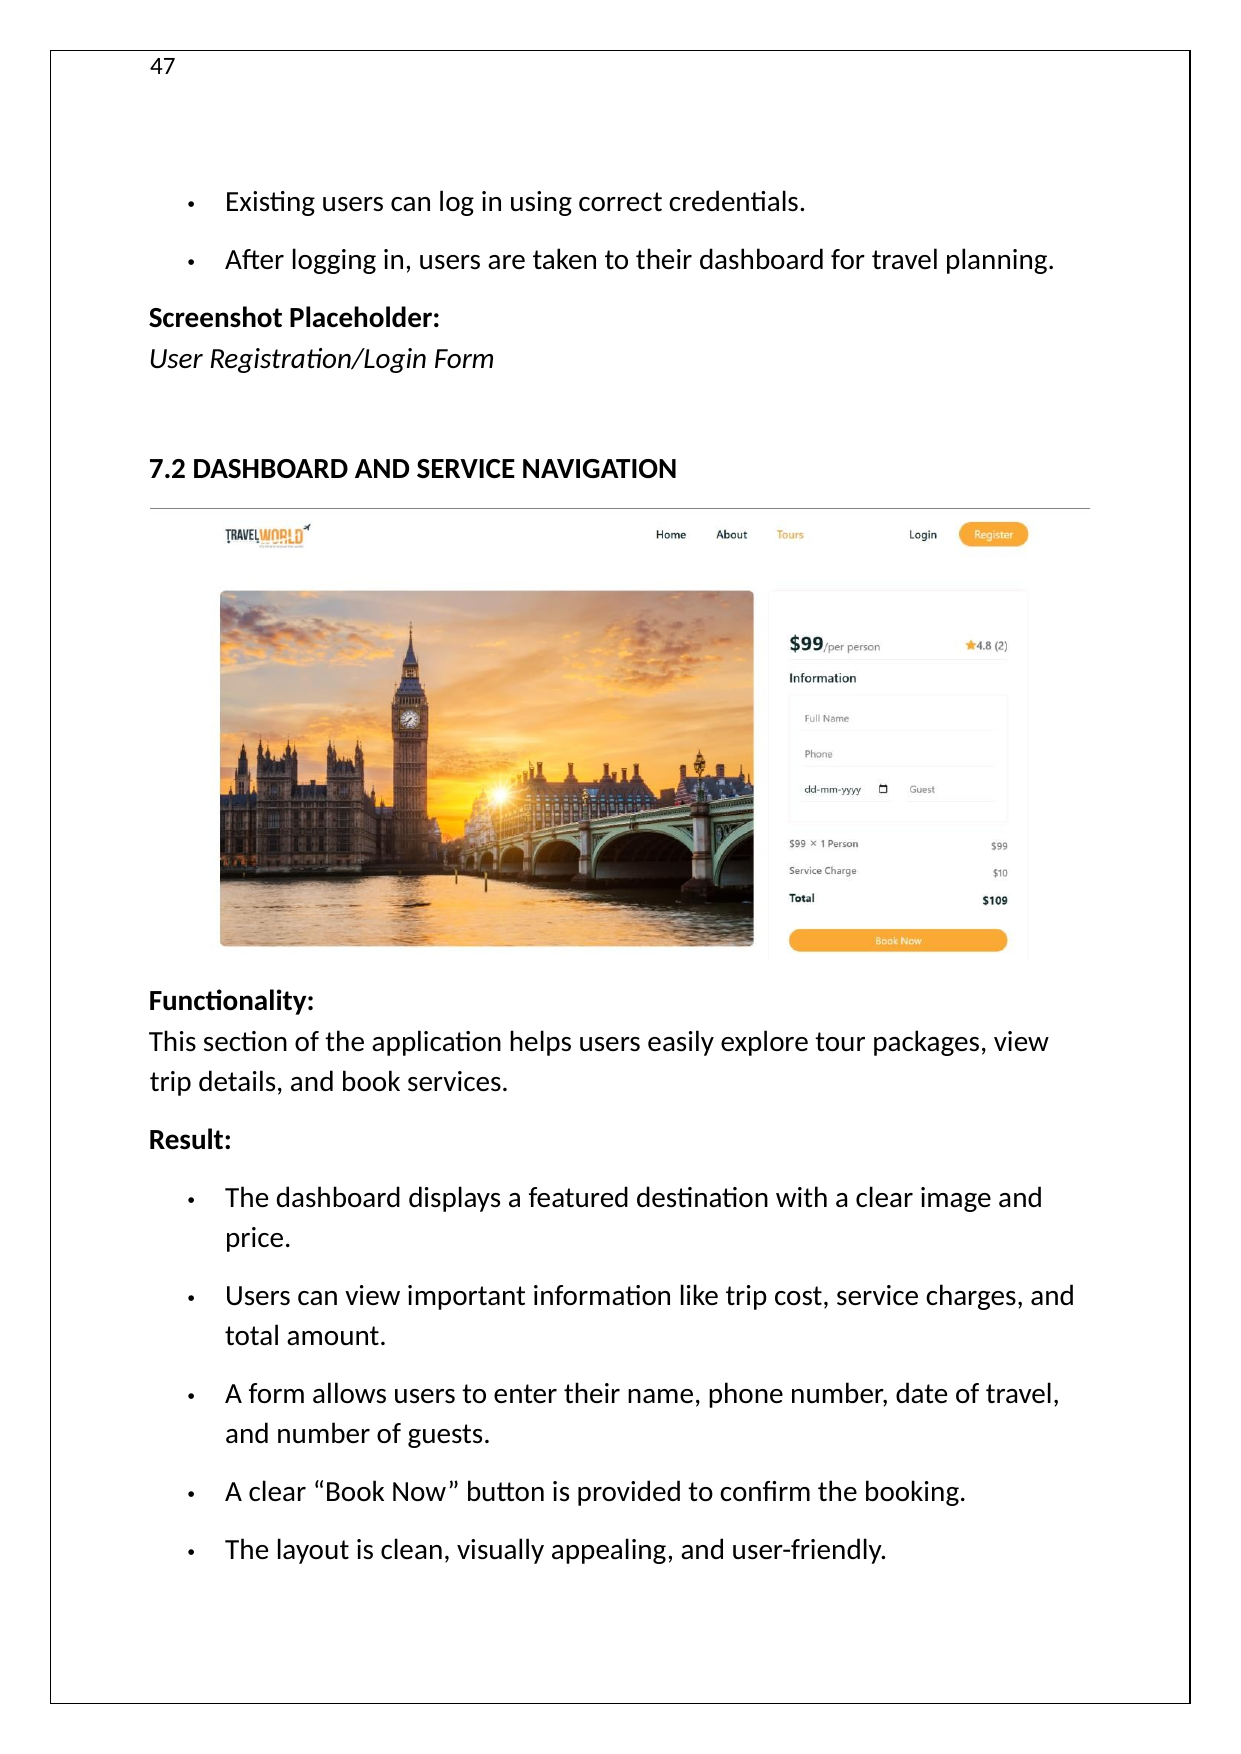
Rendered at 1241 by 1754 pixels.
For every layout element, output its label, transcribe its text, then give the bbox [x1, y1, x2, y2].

list A form allows users to enter their name, phone number, date of travel, and number of guests. [187, 1375, 1089, 1450]
list After logging in, users are taken to their dashboard for travel planning. [187, 241, 1089, 277]
list The layout is clean, visually appealing, and user-friendly. [187, 1531, 1089, 1566]
text 7.2 DASHBOARD AND SERVICE NAVIGATION [148, 451, 1096, 486]
text Screenshot Placeholder: [148, 299, 1096, 335]
picture [150, 508, 1091, 960]
text User Registration/Login Form [148, 341, 1049, 376]
list The dashboard displays a featured destination with a clear image and price. [187, 1179, 1089, 1254]
text This section of the application helps users easily explore tour packages, view trip details, and book services. [148, 1023, 1089, 1098]
text Result: [148, 1121, 1096, 1156]
text Functionality: [148, 982, 1096, 1017]
list Users can view important information like trip cost, service charges, and total amount. [187, 1277, 1089, 1352]
list Existing users can log in using correct credentials. [187, 183, 1089, 219]
list A clear “Book Now” button is provided to confirm the booking. [187, 1473, 1089, 1508]
